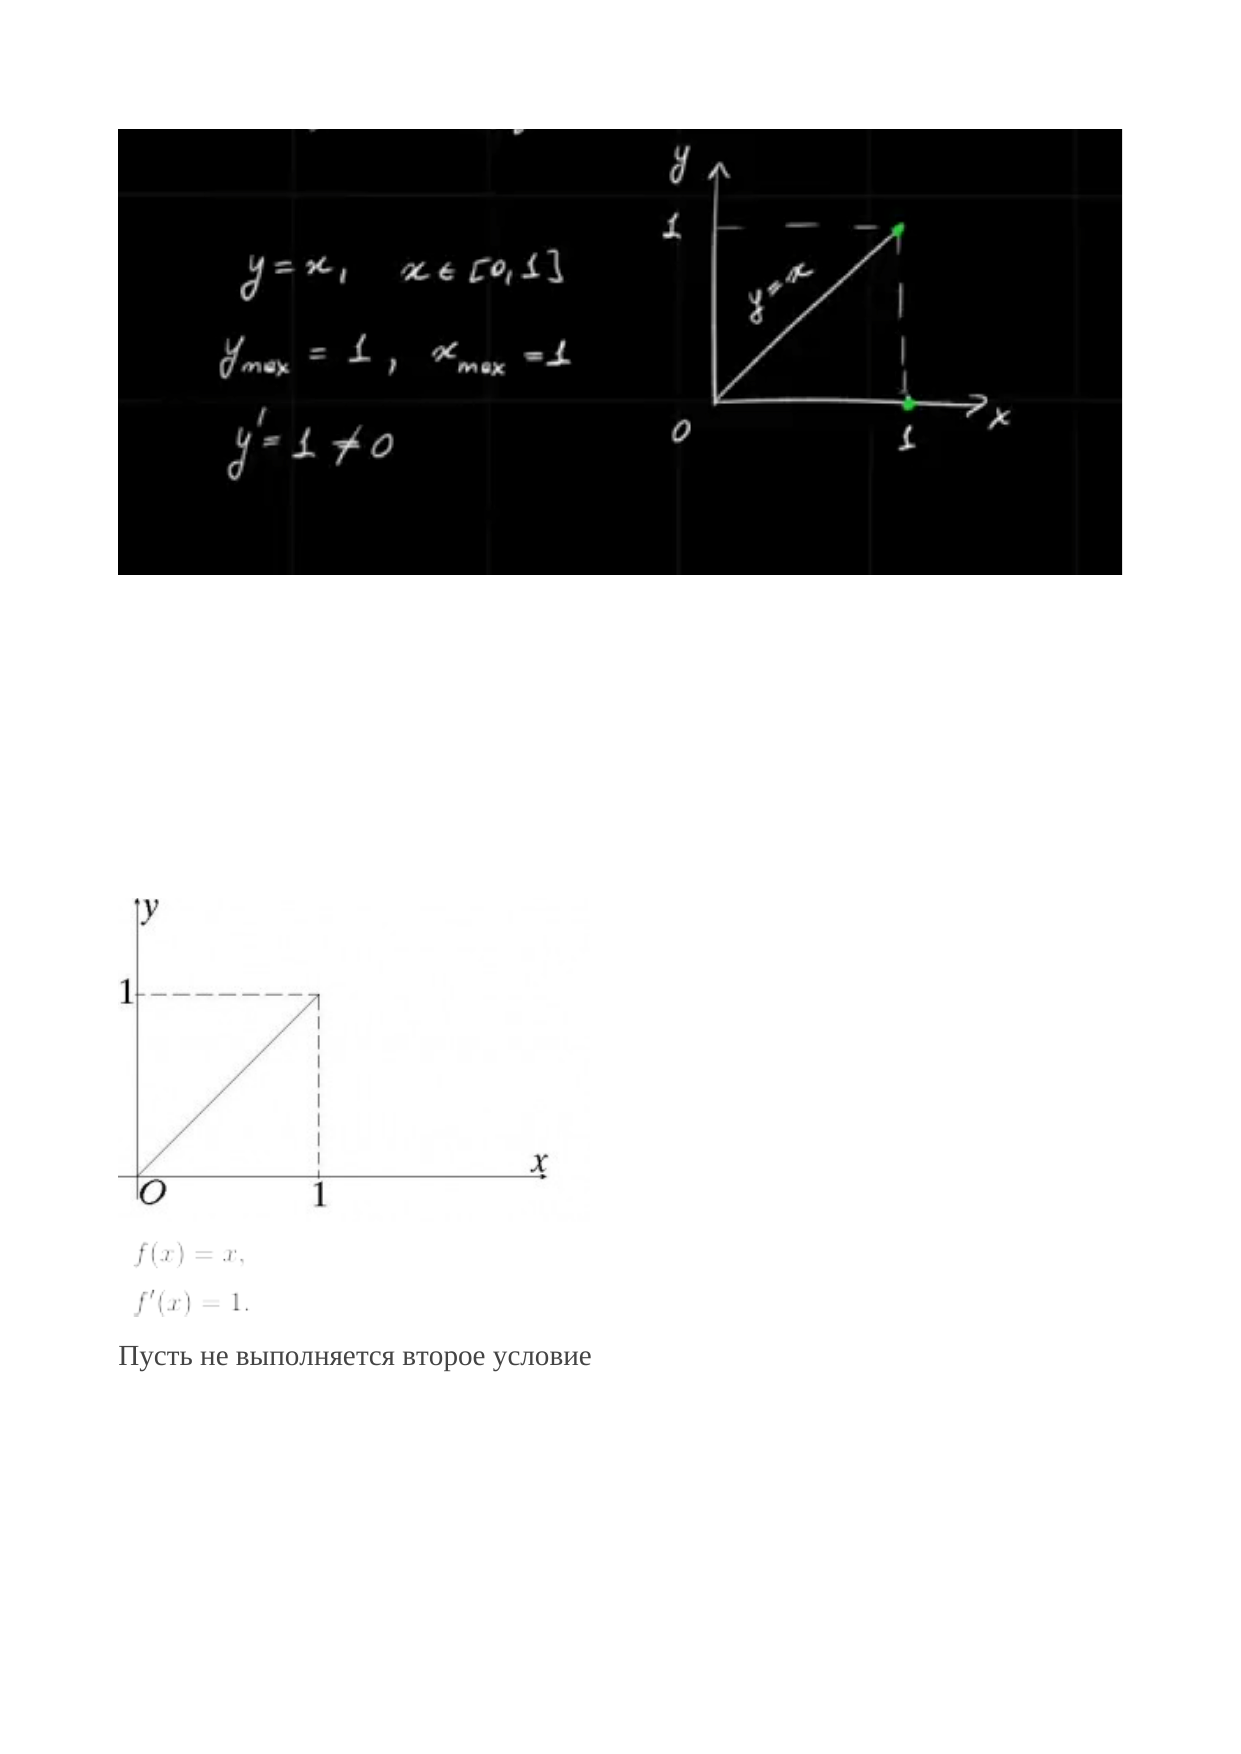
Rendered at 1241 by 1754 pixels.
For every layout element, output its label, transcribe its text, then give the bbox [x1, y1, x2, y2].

picture [132, 1240, 250, 1317]
picture [118, 898, 590, 1222]
text Пусть не выполняется второе условие [118, 1338, 1122, 1371]
picture [118, 129, 1123, 575]
